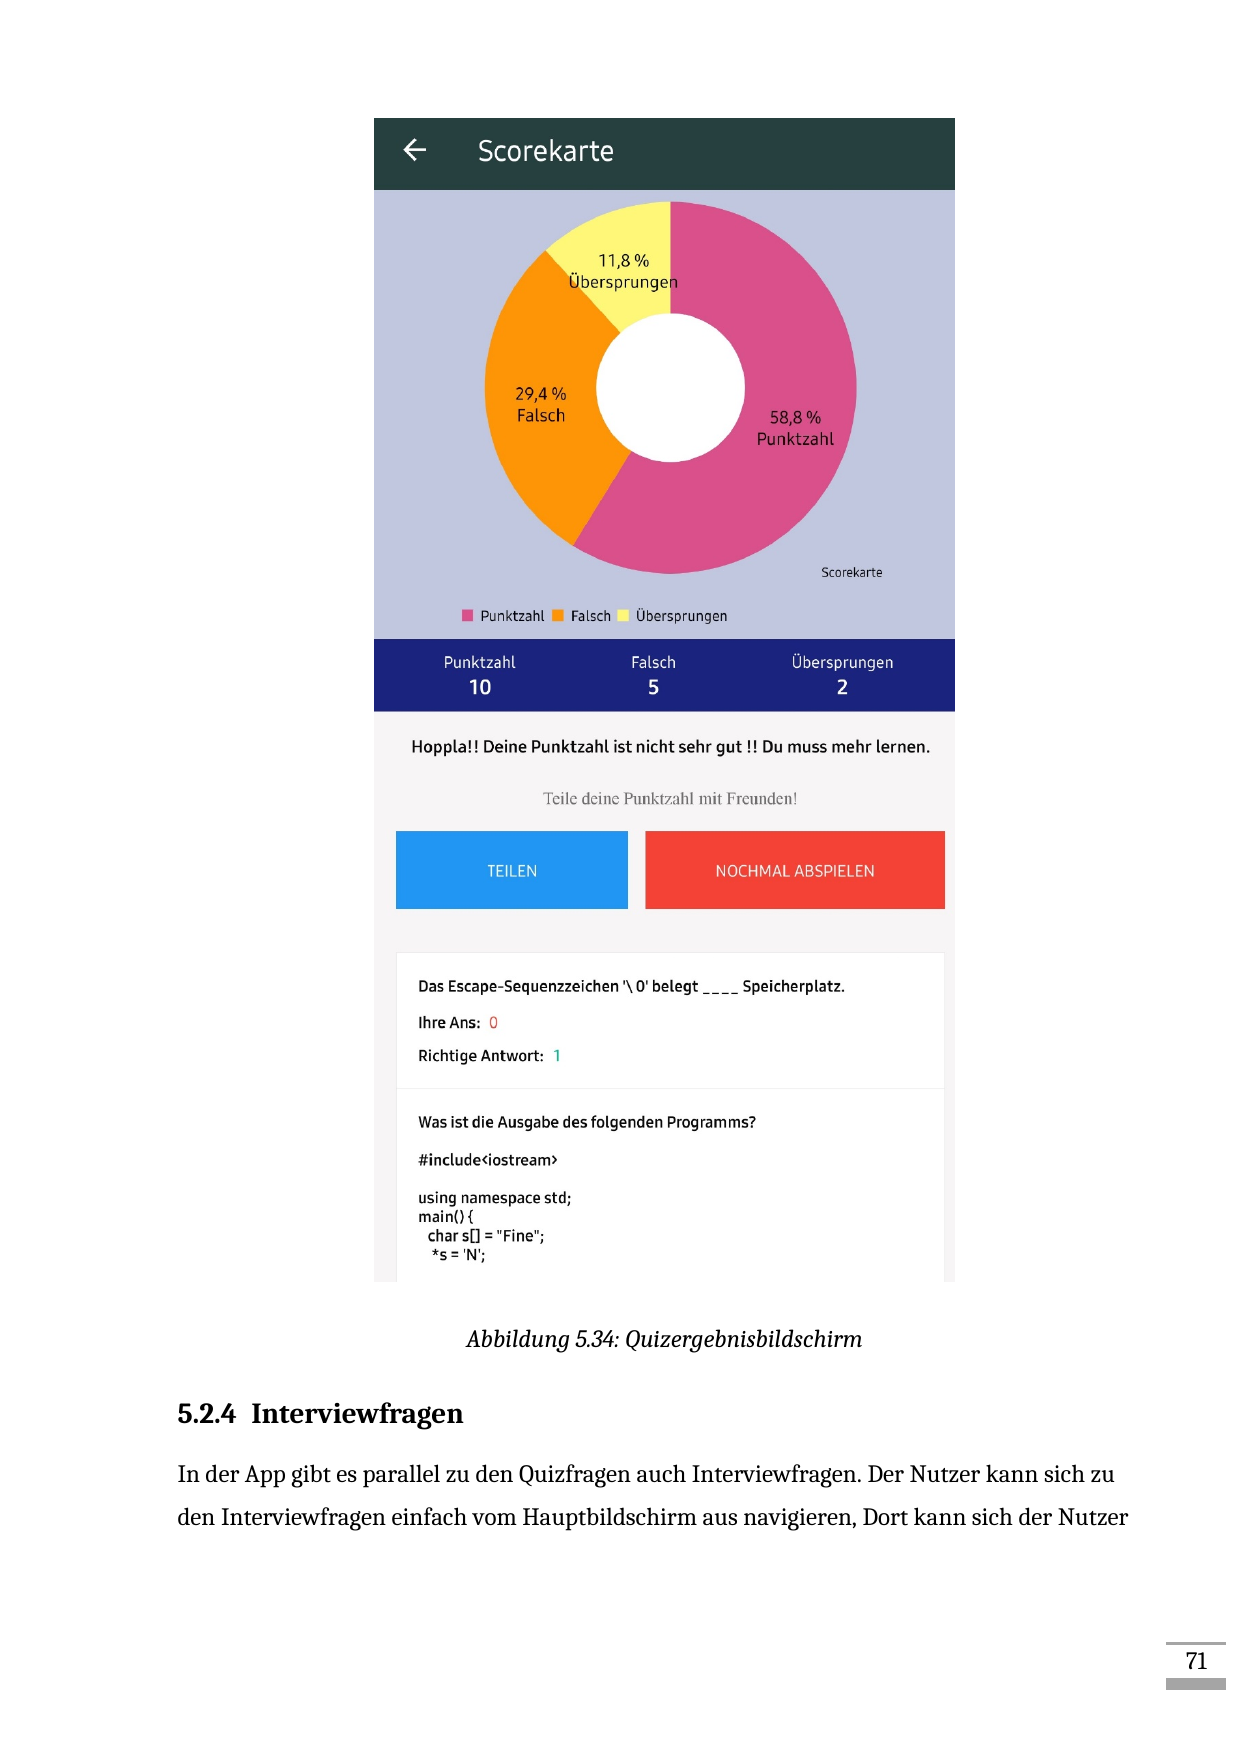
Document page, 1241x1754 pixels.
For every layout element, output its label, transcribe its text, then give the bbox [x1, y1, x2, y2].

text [177, 1460, 1152, 1532]
picture [374, 118, 955, 1282]
subtitle Interviewfragen [177, 1397, 1152, 1431]
